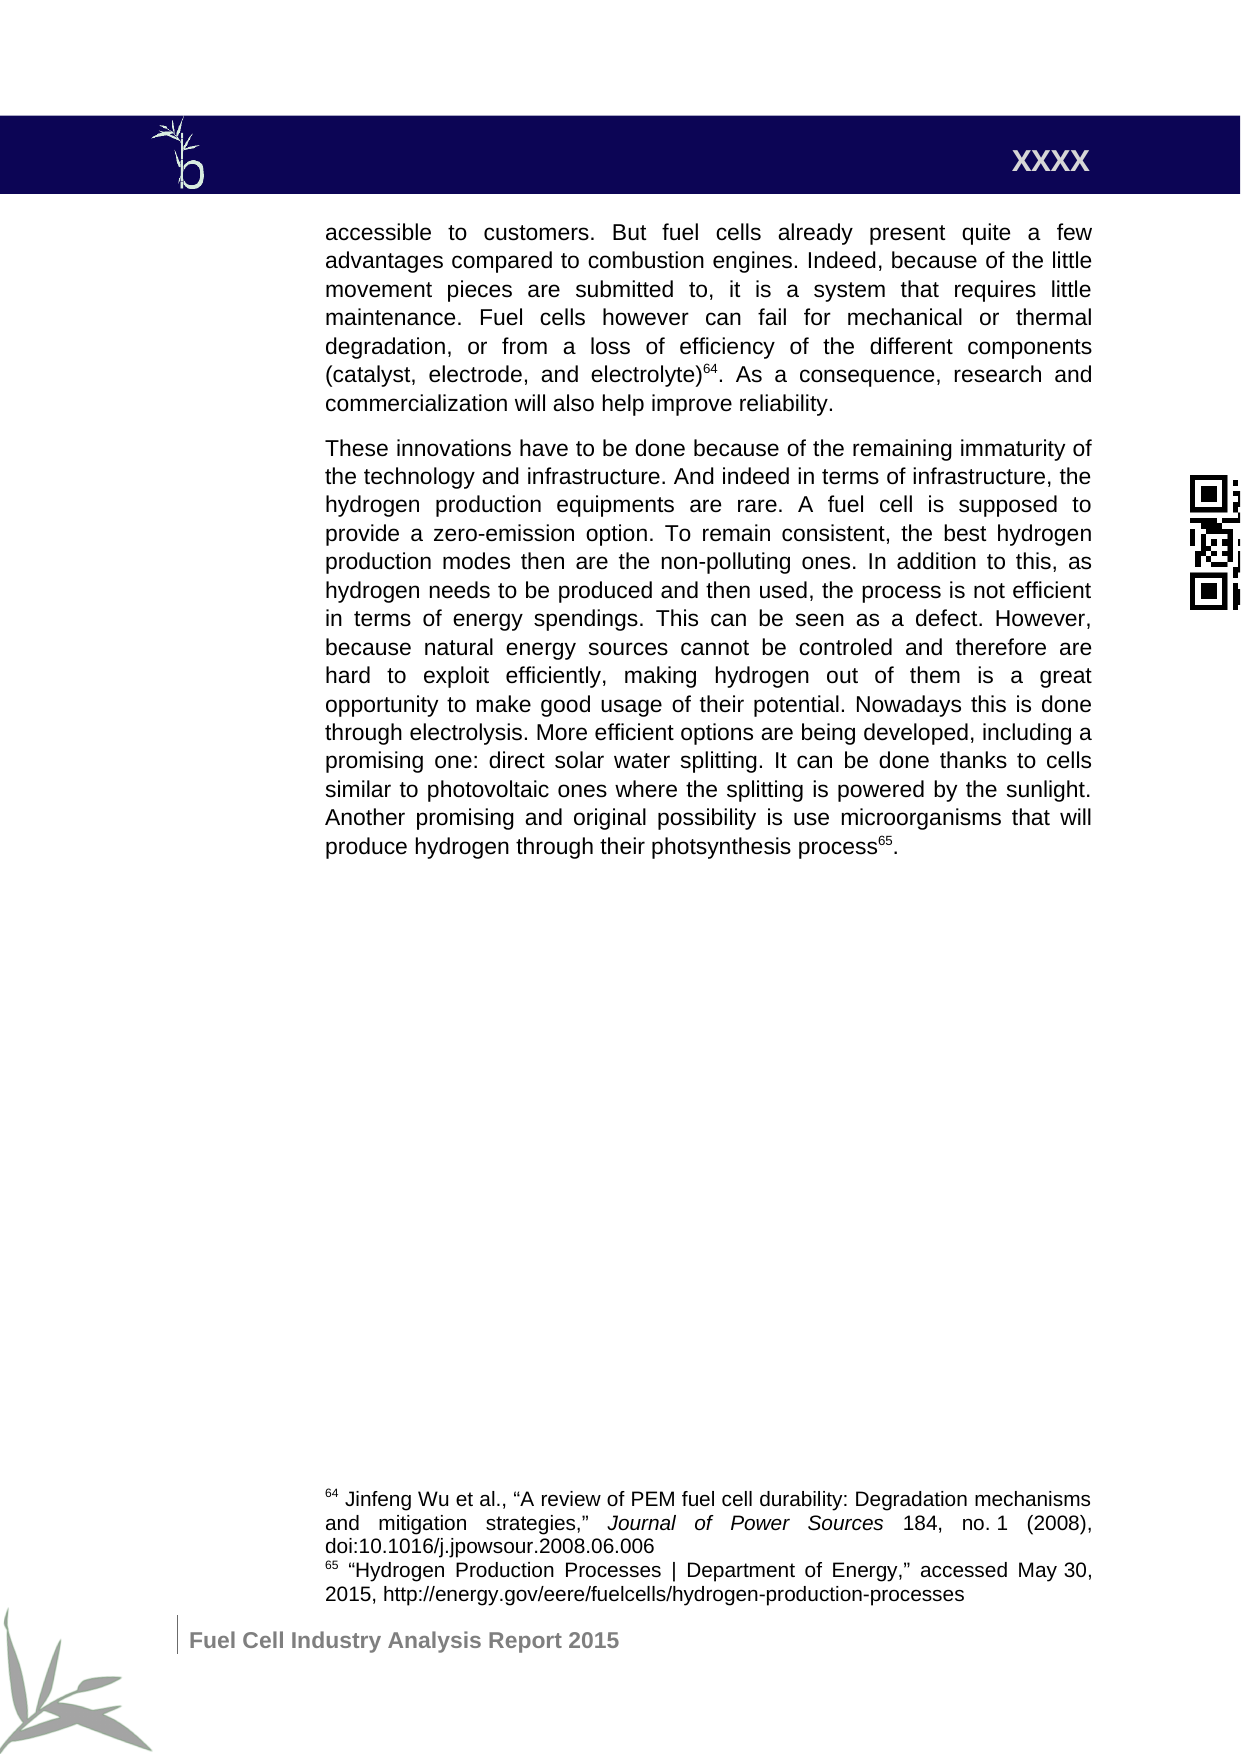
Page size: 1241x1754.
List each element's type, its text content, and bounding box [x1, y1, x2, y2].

picture [0, 1607, 169, 1754]
text These innovations have to be done because of the remaining immaturity of the technology and infrastructure. And indeed in terms of infrastructure, the hydrogen production equipments are rare. A fuel cell is supposed to provide a zero-emission option. To remain consistent, the best hydrogen production modes then are the non-polluting ones. In addition to this, as hydrogen needs to be produced and then used, the process is not efficient in terms of energy spendings. This can be seen as a defect. However, because natural energy sources cannot be controled and therefore are hard to exploit efficiently, making hydrogen out of them is a great opportunity to make good usage of their potential. Nowadays this is done through electrolysis. More efficient options are being developed, including a promising one: direct solar water splitting. It can be done thanks to cells similar to photovoltaic ones where the splitting is powered by the sunlight. Another promising and original possibility is use microorganisms that will produce hydrogen through their photsynthesis process. [325, 434, 1092, 859]
text accessible to customers. But fuel cells already present quite a few advantages compared to combustion engines. Indeed, because of the little movement pieces are submitted to, it is a system that requires little maintenance. Fuel cells however can fail for mechanical or thermal degradation, or from a loss of efficiency of the different components (catalyst, electrode, and electrolyte). As a consequence, research and commercialization will also help improve reliability. [325, 219, 1092, 416]
picture [1168, 454, 1241, 632]
